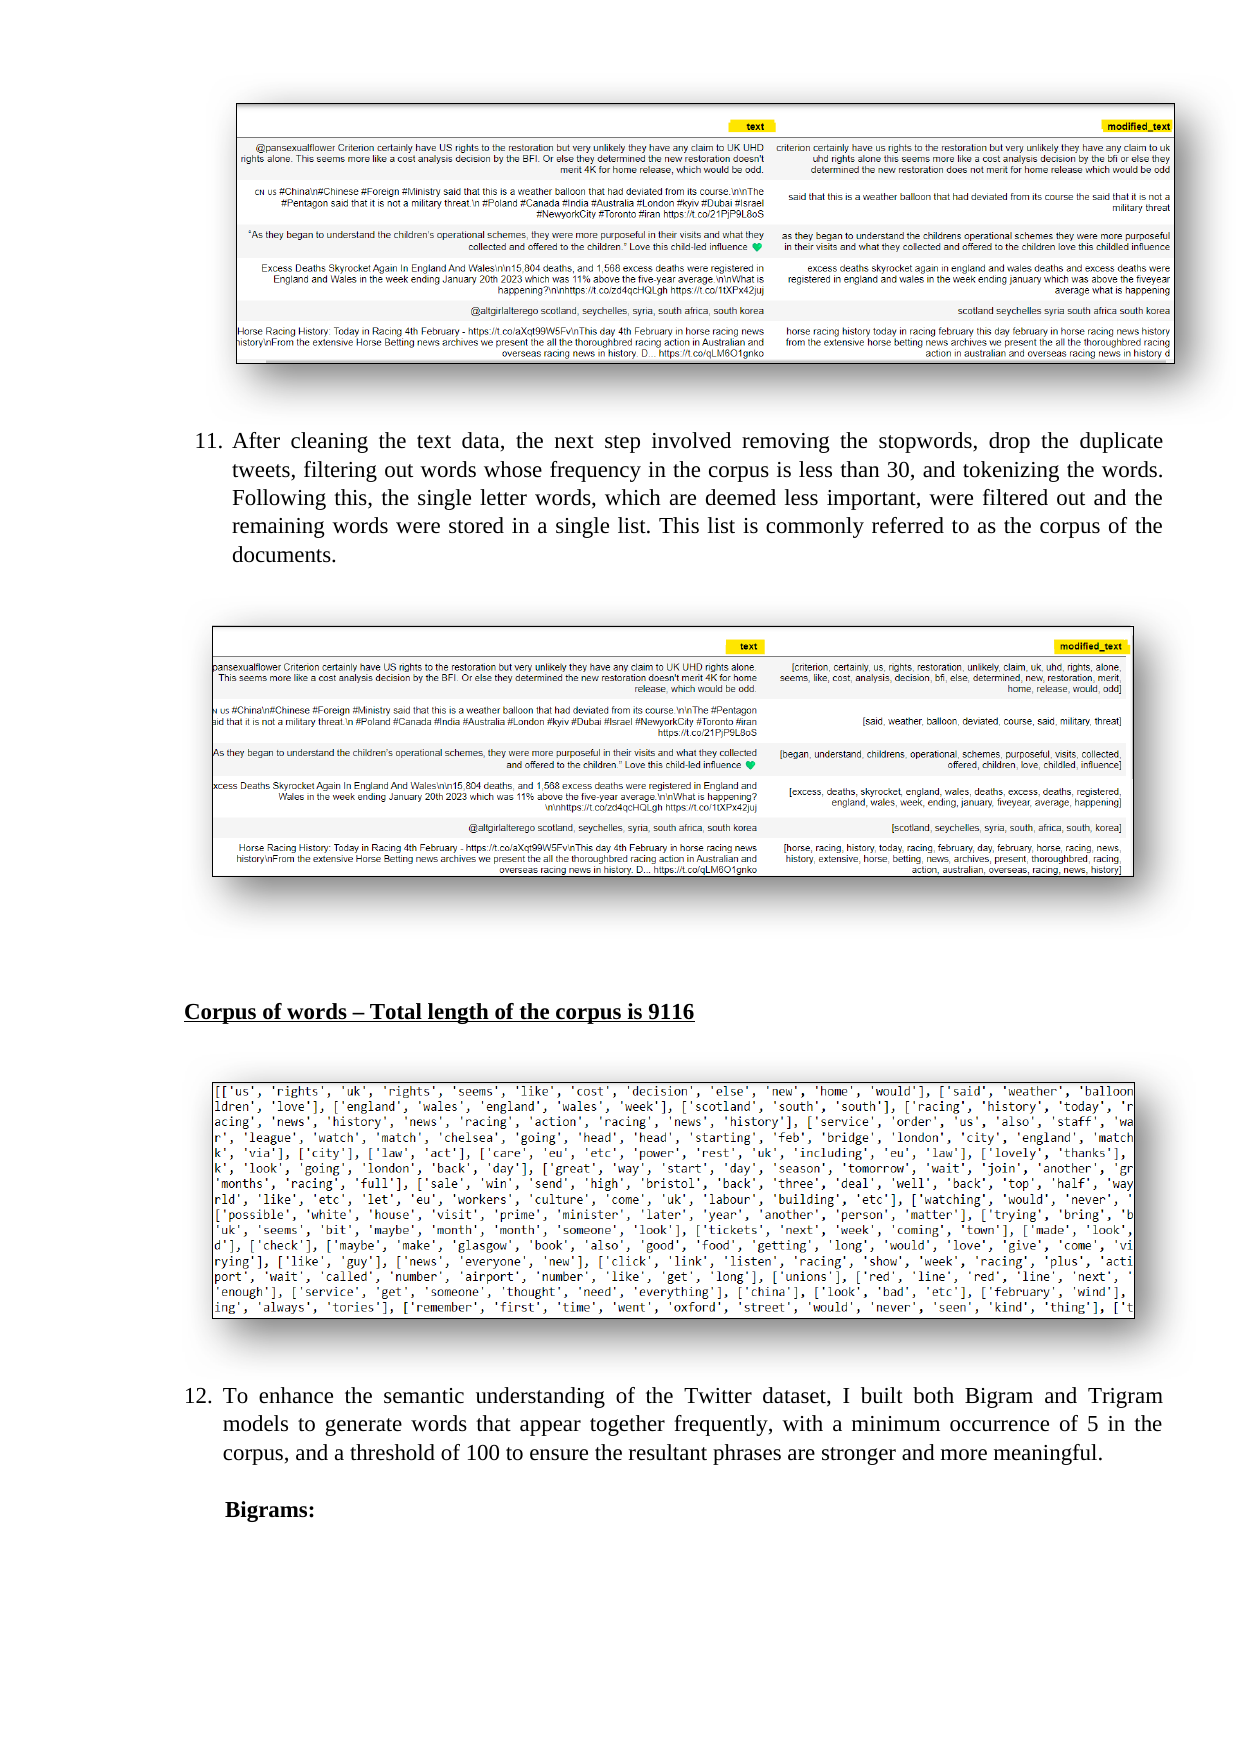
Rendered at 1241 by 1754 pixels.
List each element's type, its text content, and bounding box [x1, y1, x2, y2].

picture [213, 1083, 1134, 1318]
list Corpus of words – Total length of the corpus is 9116 [184, 998, 1165, 1024]
picture [213, 627, 1133, 876]
list To enhance the semantic understanding of the Twitter dataset, I built both Bigram and Trigram models to generate words that appear together frequently, with a minimum occurrence of 5 in the corpus, and a threshold of 100 to ensure the resultant phrases are stronger and more meaningful. [184, 1382, 1165, 1465]
list Bigrams: [184, 1496, 1165, 1522]
picture [237, 104, 1174, 363]
list After cleaning the text data, the next step involved removing the stopwords, drop the duplicate tweets, filtering out words whose frequency in the corpus is less than 30, and tokenizing the words. Following this, the single letter words, which are deemed less important, were filtered out and the remaining words were stored in a single list. This list is commonly referred to as the corpus of the documents. [194, 427, 1165, 567]
